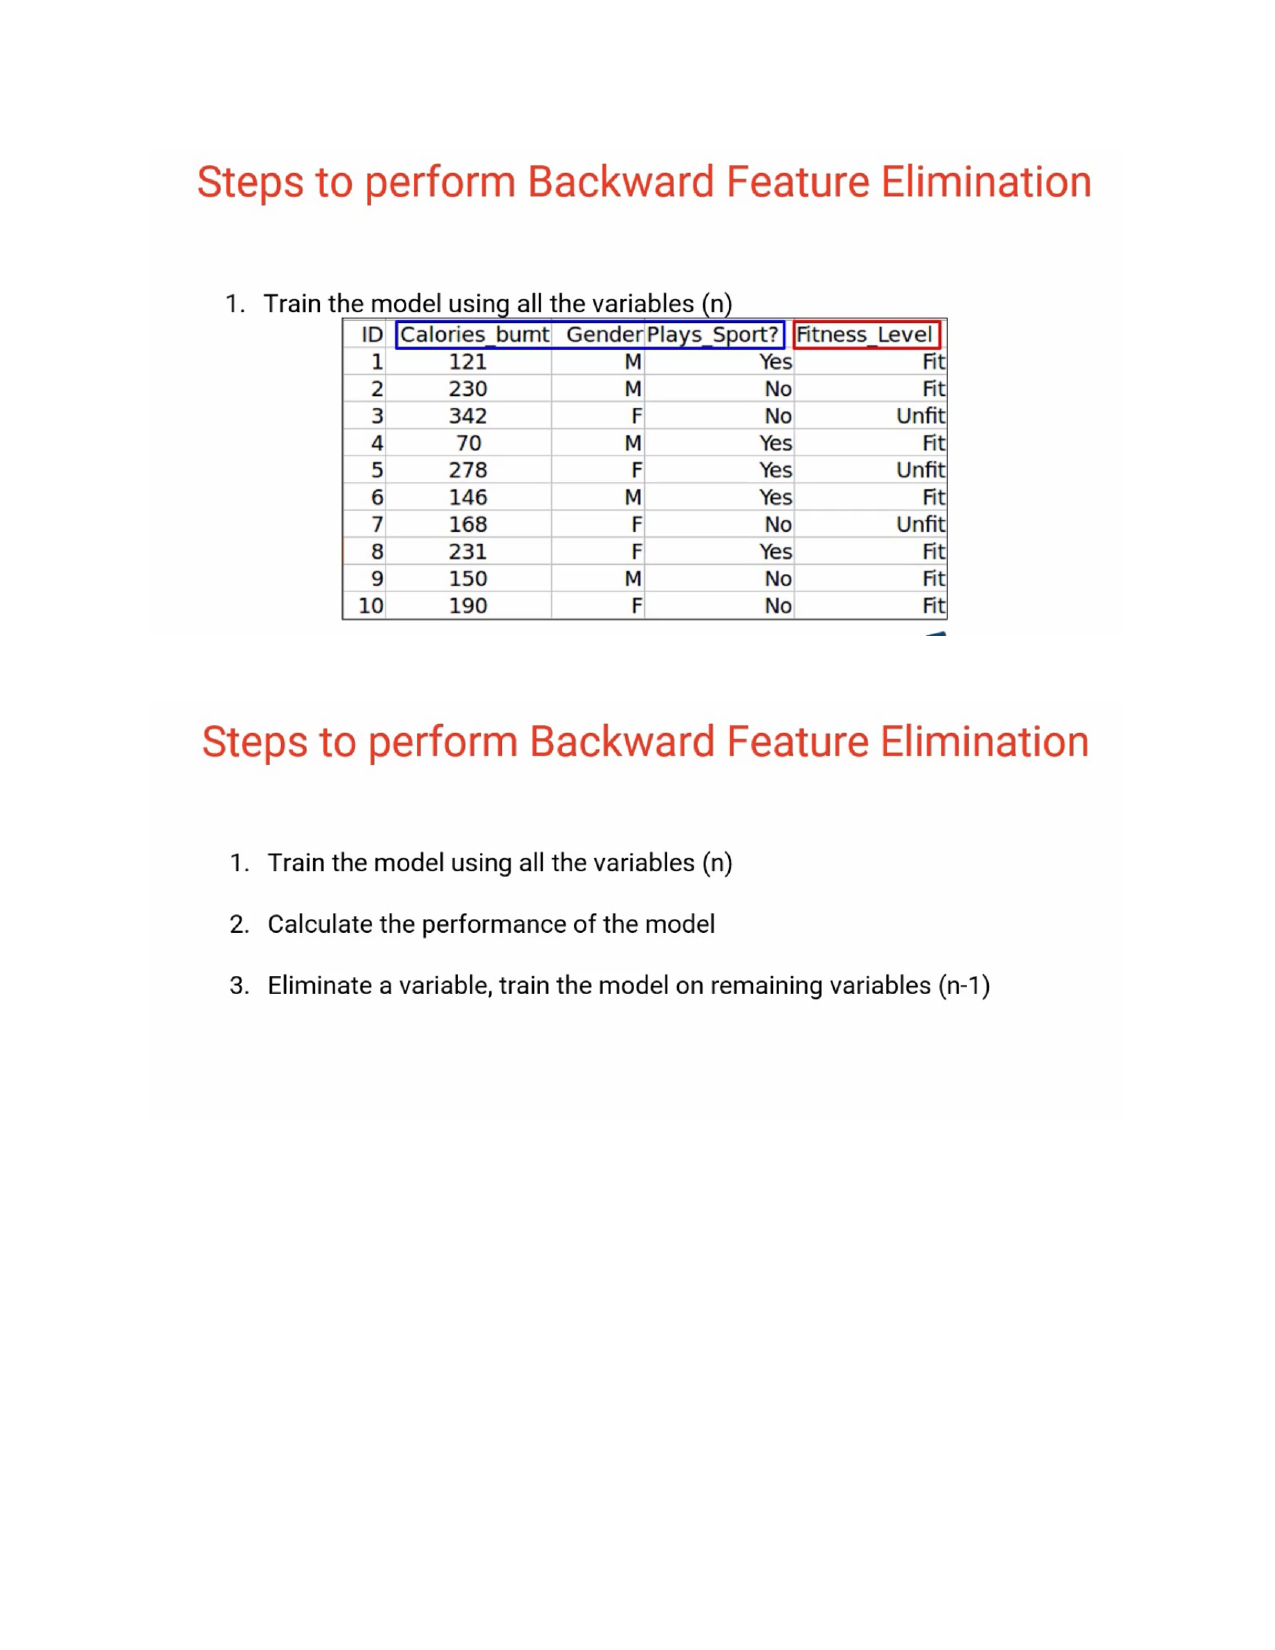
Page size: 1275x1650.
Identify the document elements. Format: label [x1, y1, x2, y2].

picture [150, 150, 1125, 636]
picture [150, 701, 1125, 1120]
